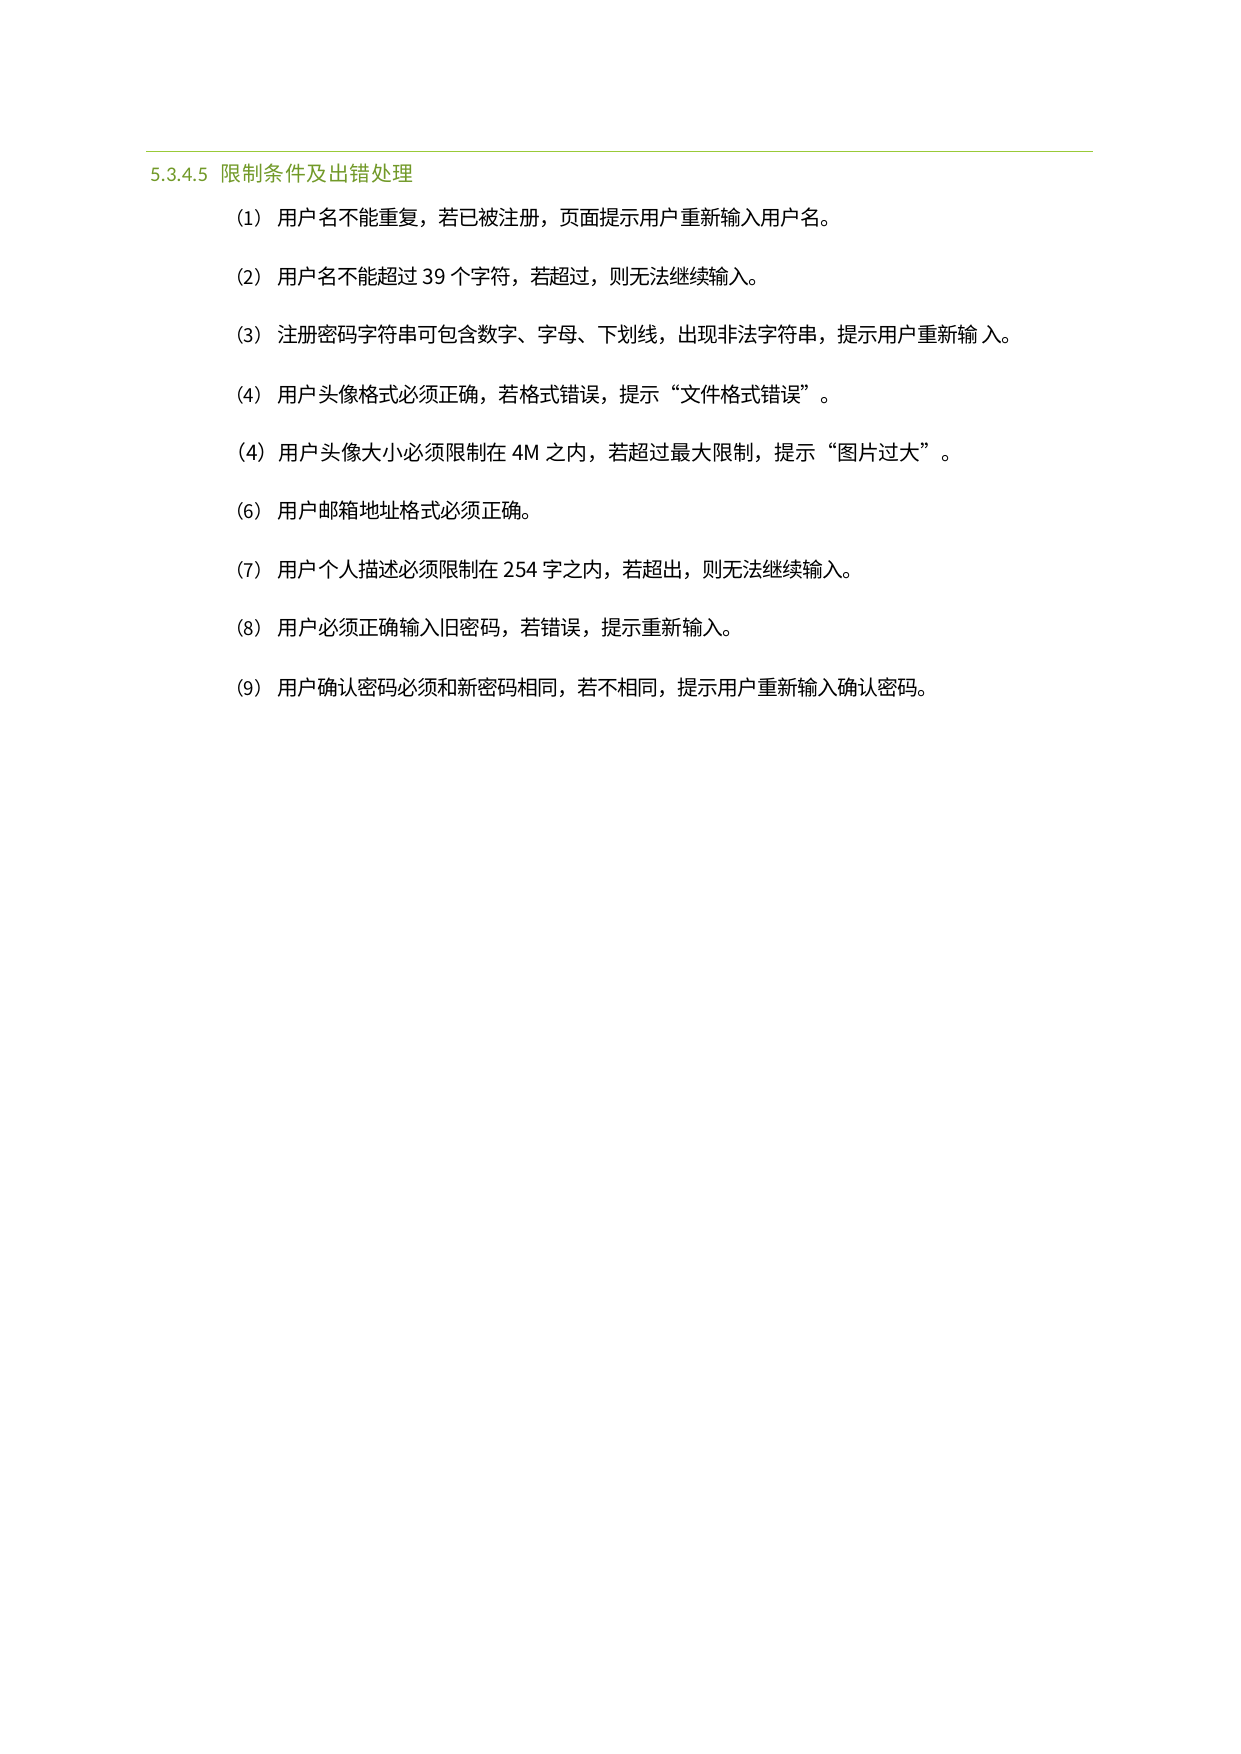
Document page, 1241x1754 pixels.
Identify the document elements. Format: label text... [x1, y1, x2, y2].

list 用户邮箱地址格式必须正确。 [225, 495, 1192, 525]
text （4）用户头像大小必须限制在 4M 之内，若超过最大限制，提示“图片过大”。 [225, 436, 1192, 467]
list 用户个人描述必须限制在 254 字之内，若超出，则无法继续输入。 [225, 553, 1192, 583]
list 用户确认密码必须和新密码相同，若不相同，提示用户重新输入确认密码。 [225, 671, 1192, 701]
list 限制条件及出错处理 [150, 157, 1192, 187]
list 注册密码字符串可包含数字、字母、下划线，出现非法字符串，提示用户重新输 入。 [225, 318, 1192, 349]
list 用户头像格式必须正确，若格式错误，提示“文件格式错误”。 [225, 378, 1192, 408]
list 用户名不能重复，若已被注册，页面提示用户重新输入用户名。 [225, 202, 1192, 232]
list 用户名不能超过 39 个字符，若超过，则无法继续输入。 [225, 260, 1192, 290]
list 用户必须正确输入旧密码，若错误，提示重新输入。 [225, 612, 1192, 642]
